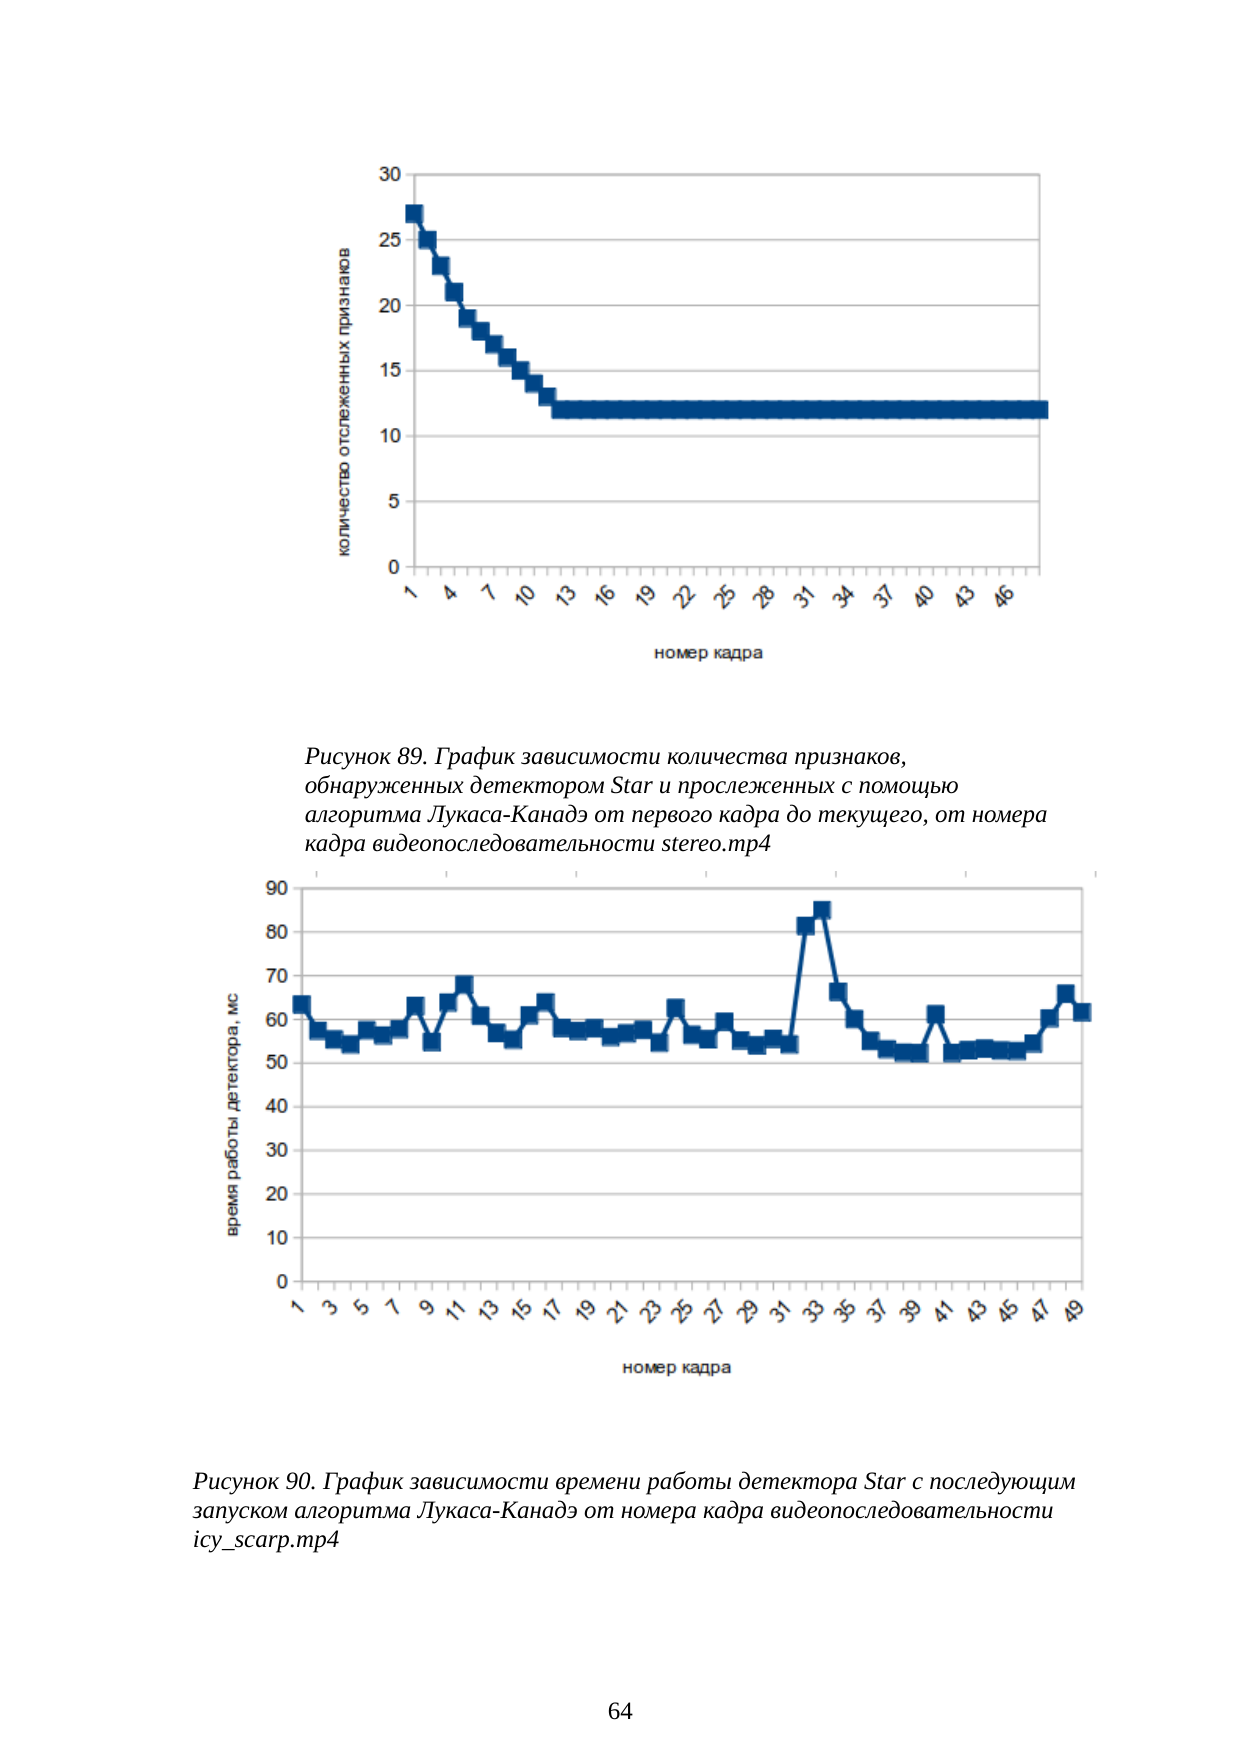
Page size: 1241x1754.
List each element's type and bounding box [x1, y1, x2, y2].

picture [194, 871, 1103, 1400]
picture [304, 164, 1058, 679]
